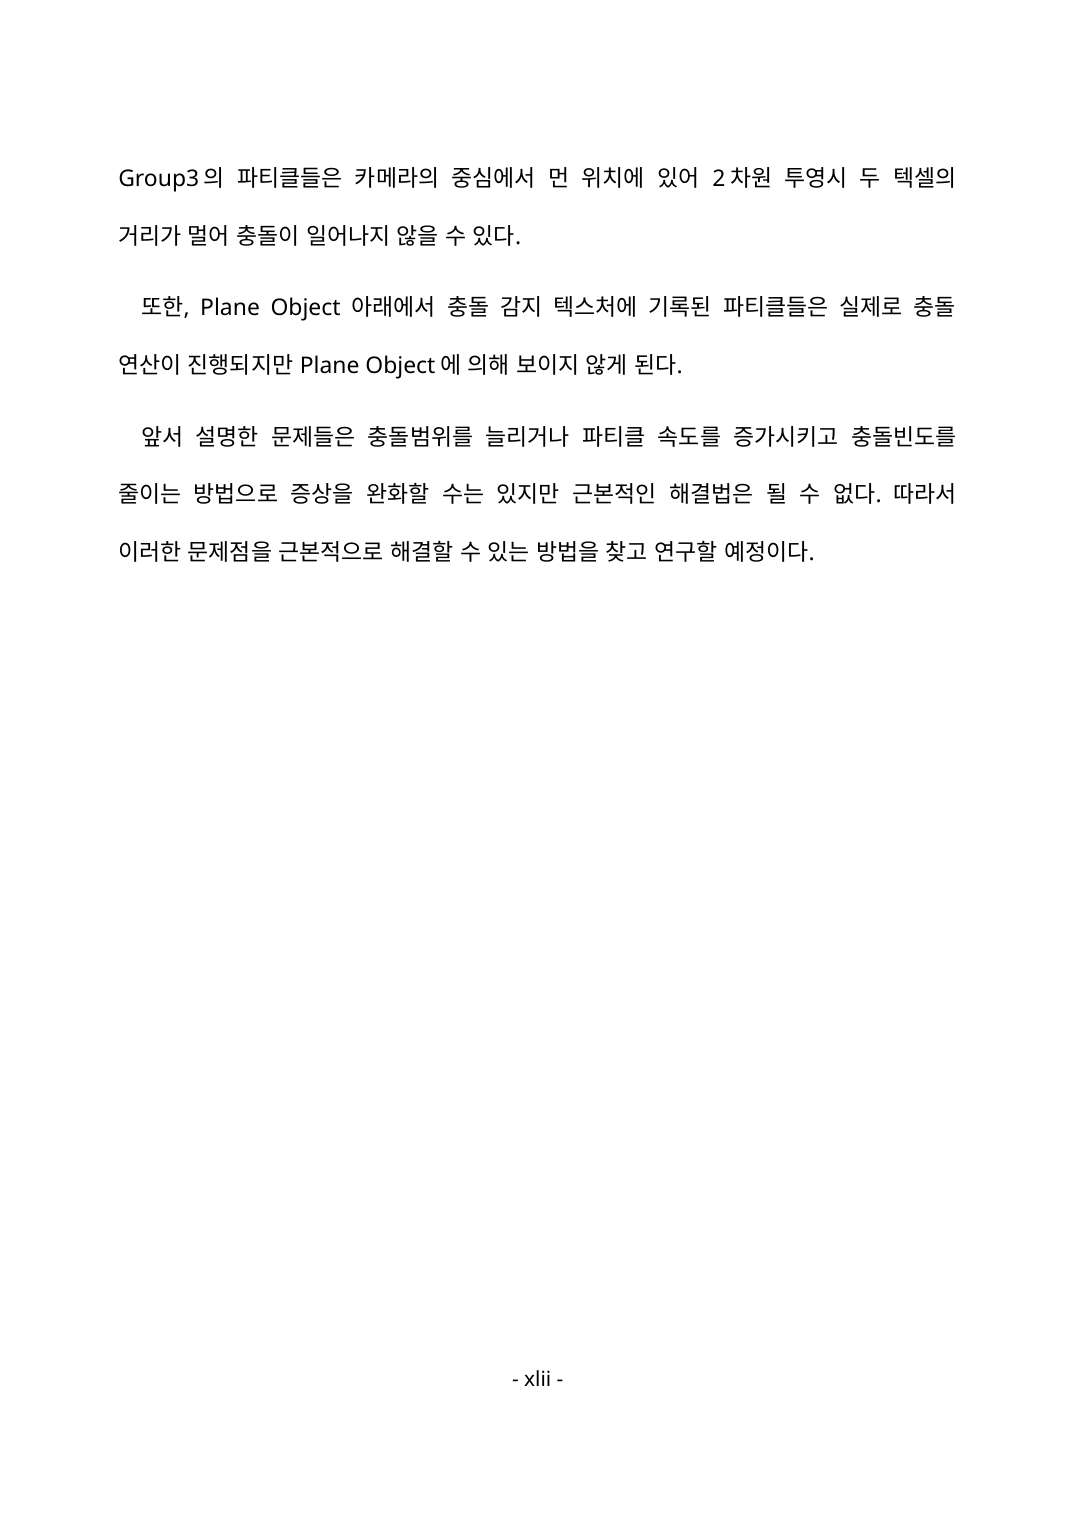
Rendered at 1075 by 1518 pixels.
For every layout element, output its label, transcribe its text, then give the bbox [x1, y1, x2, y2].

text 또한, Plane Object 아래에서 충돌 감지 텍스처에 기록된 파티클들은 실제로 충돌 연산이 진행되지만 Plane Object에 의해 보이지 않게 된다. [118, 283, 957, 387]
text 앞서 설명한 문제들은 충돌범위를 늘리거나 파티클 속도를 증가시키고 충돌빈도를 줄이는 방법으로 증상을 완화할 수는 있지만 근본적인 해결법은 될 수 없다. 따라서 이러한 문제점을 근본적으로 해결할 수 있는 방법을 찾고 연구할 예정이다. [118, 412, 957, 574]
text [118, 153, 957, 258]
